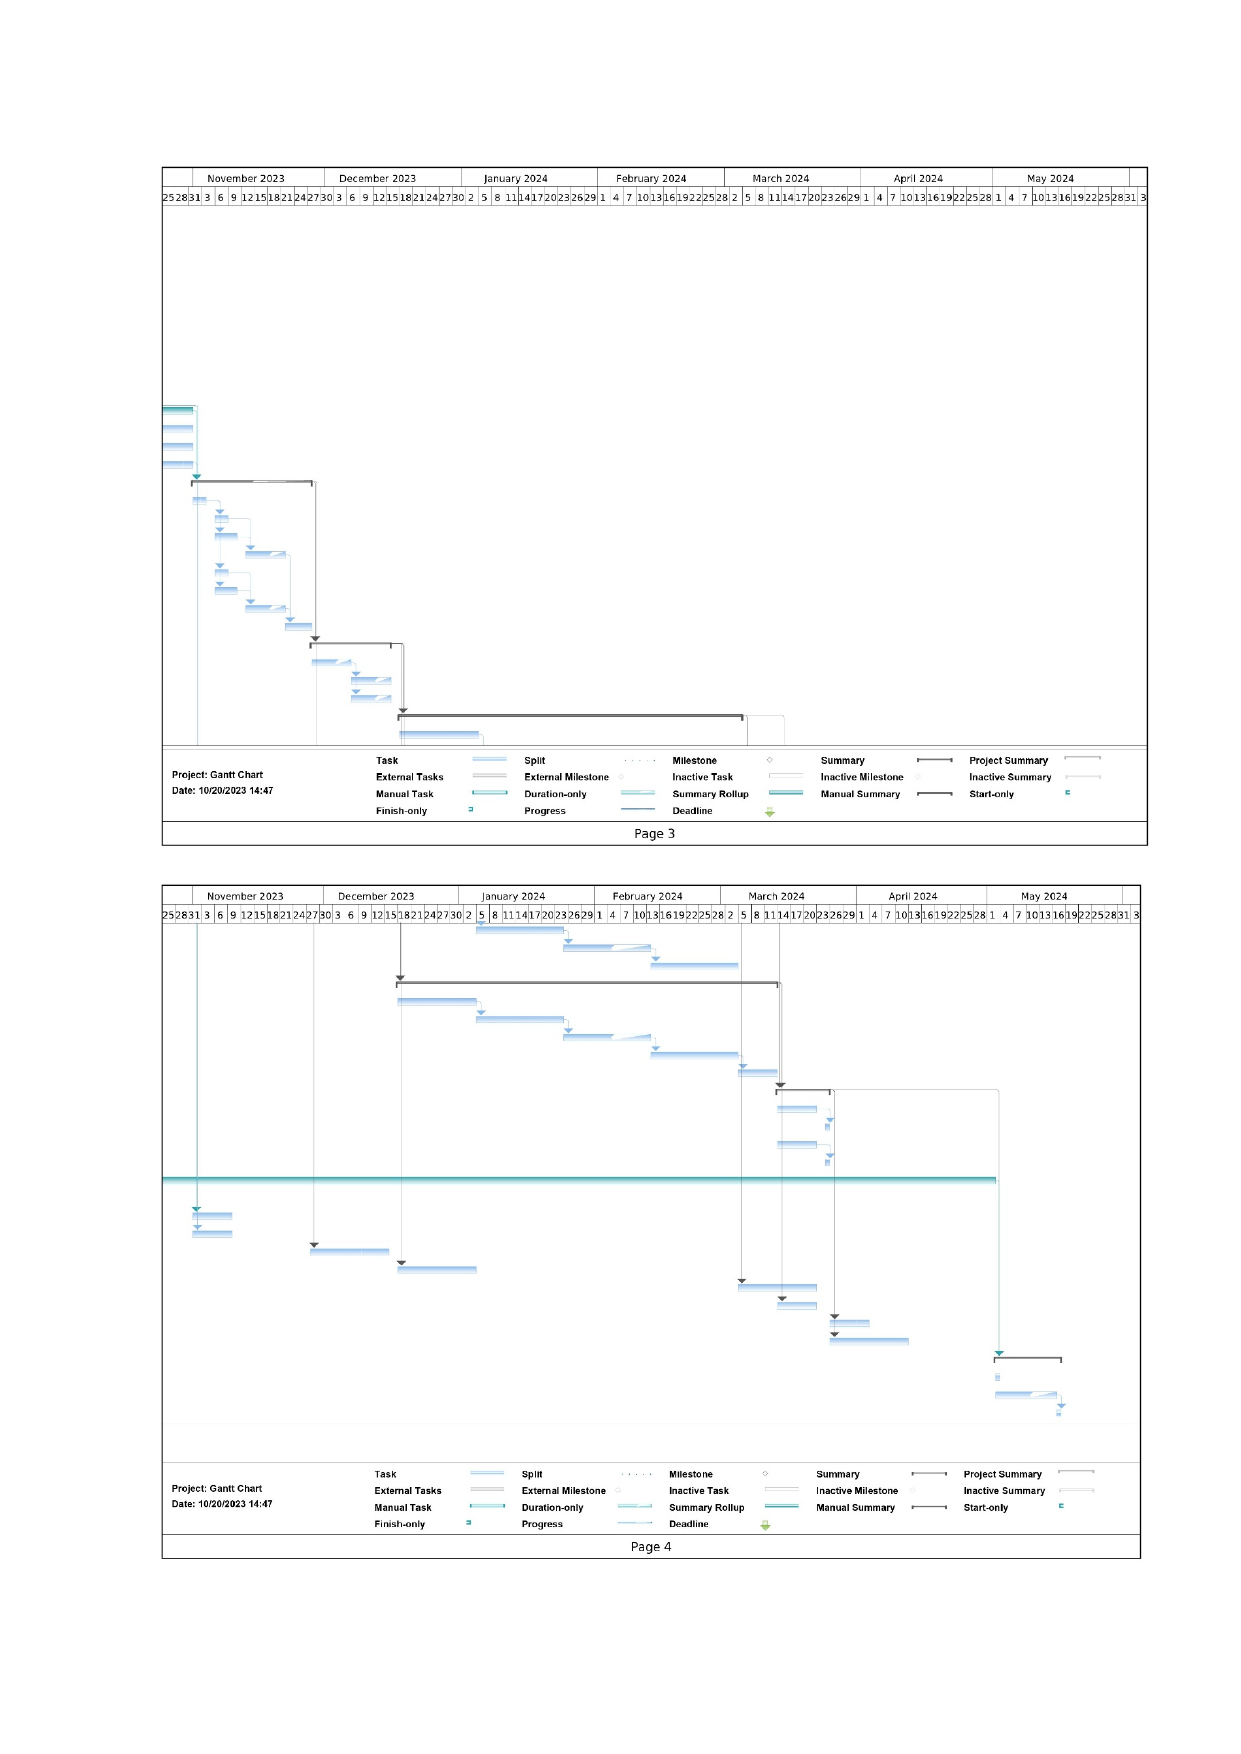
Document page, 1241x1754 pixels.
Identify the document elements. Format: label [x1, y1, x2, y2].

picture [150, 867, 1152, 1576]
picture [150, 150, 1158, 863]
